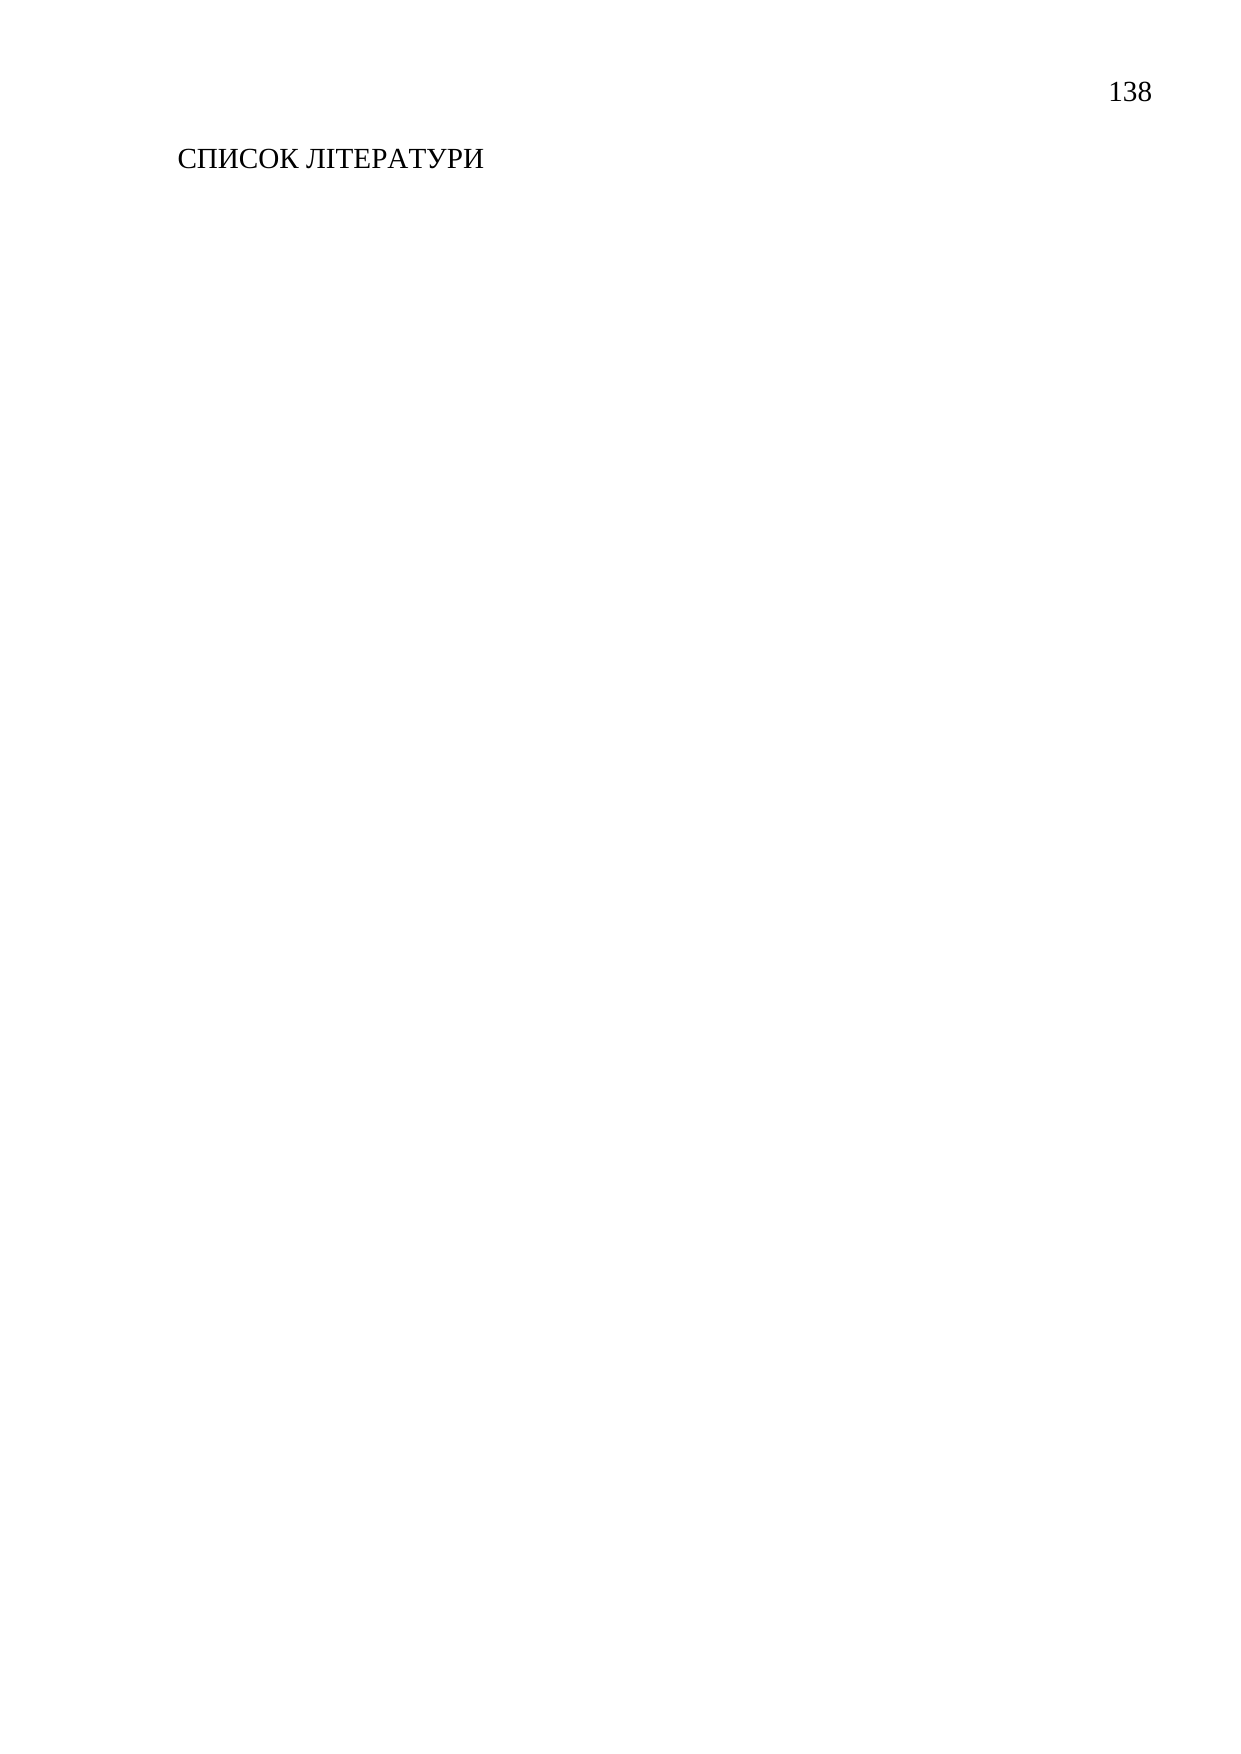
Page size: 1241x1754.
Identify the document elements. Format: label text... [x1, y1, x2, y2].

text СПИСОК ЛІТЕРАТУРИ [177, 141, 1152, 174]
